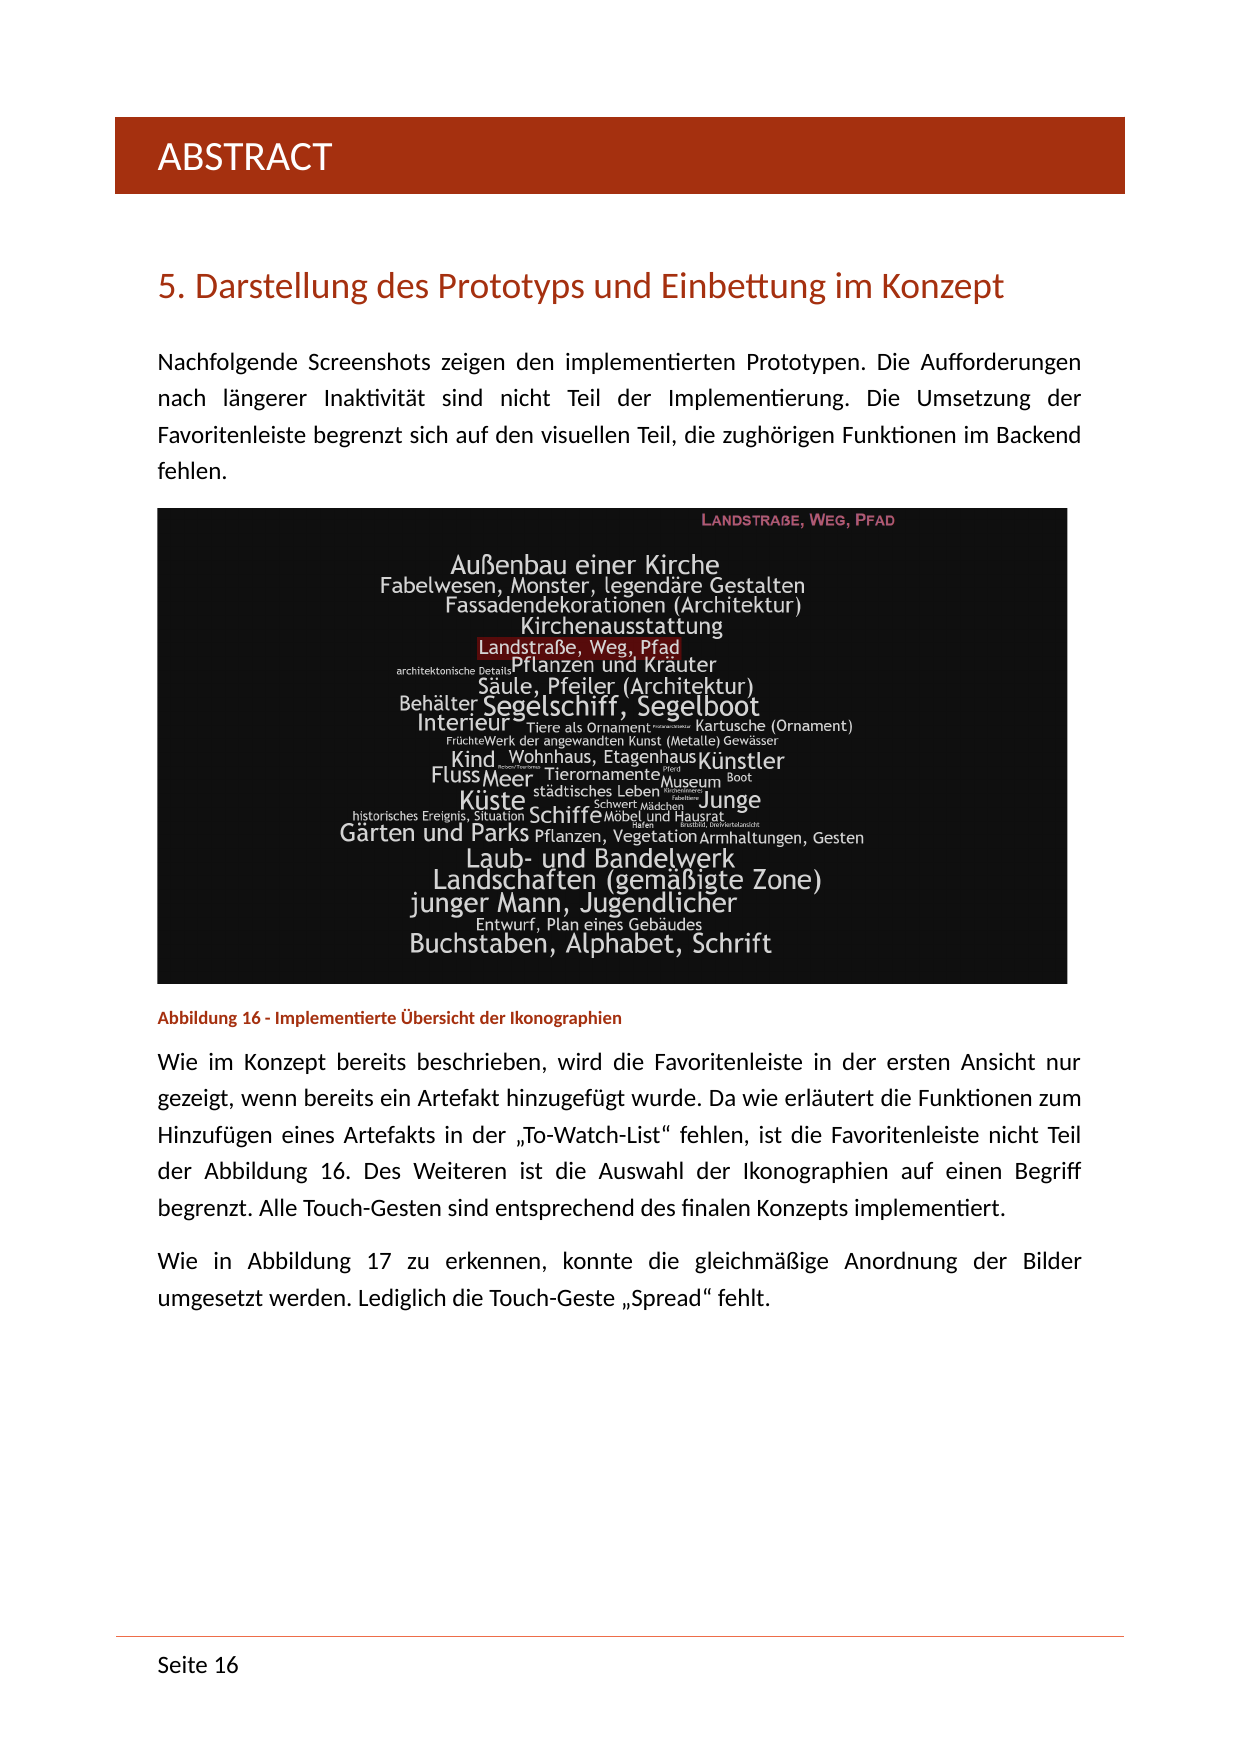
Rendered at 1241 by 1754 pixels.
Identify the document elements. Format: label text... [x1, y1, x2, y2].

text Wie im Konzept bereits beschrieben, wird die Favoritenleiste in der ersten Ansicht nur gezeigt, wenn bereits ein Artefakt hinzugefügt wurde. Da wie erläutert die Funktionen zum Hinzufügen eines Artefakts in der „To-Watch-List“ fehlen, ist die Favoritenleiste nicht Teil der Abbildung 16. Des Weiteren ist die Auswahl der Ikonographien auf einen Begriff begrenzt. Alle Touch-Gesten sind entsprechend des finalen Konzepts implementiert. [157, 1046, 1083, 1222]
picture [157, 508, 1068, 984]
text Wie in Abbildung 17 zu erkennen, konnte die gleichmäßige Anordnung der Bilder umgesetzt werden. Lediglich die Touch-Geste „Spread“ fehlt. [157, 1245, 1083, 1312]
subtitle Darstellung des Prototyps und Einbettung im Konzept [157, 262, 1083, 308]
text Nachfolgende Screenshots zeigen den implementierten Prototypen. Die Aufforderungen nach längerer Inaktivität sind nicht Teil der Implementierung. Die Umsetzung der Favoritenleiste begrenzt sich auf den visuellen Teil, die zughörigen Funktionen im Backend fehlen. [157, 346, 1083, 486]
text Abbildung 16 - Implementierte Übersicht der Ikonographien [157, 1006, 1083, 1029]
